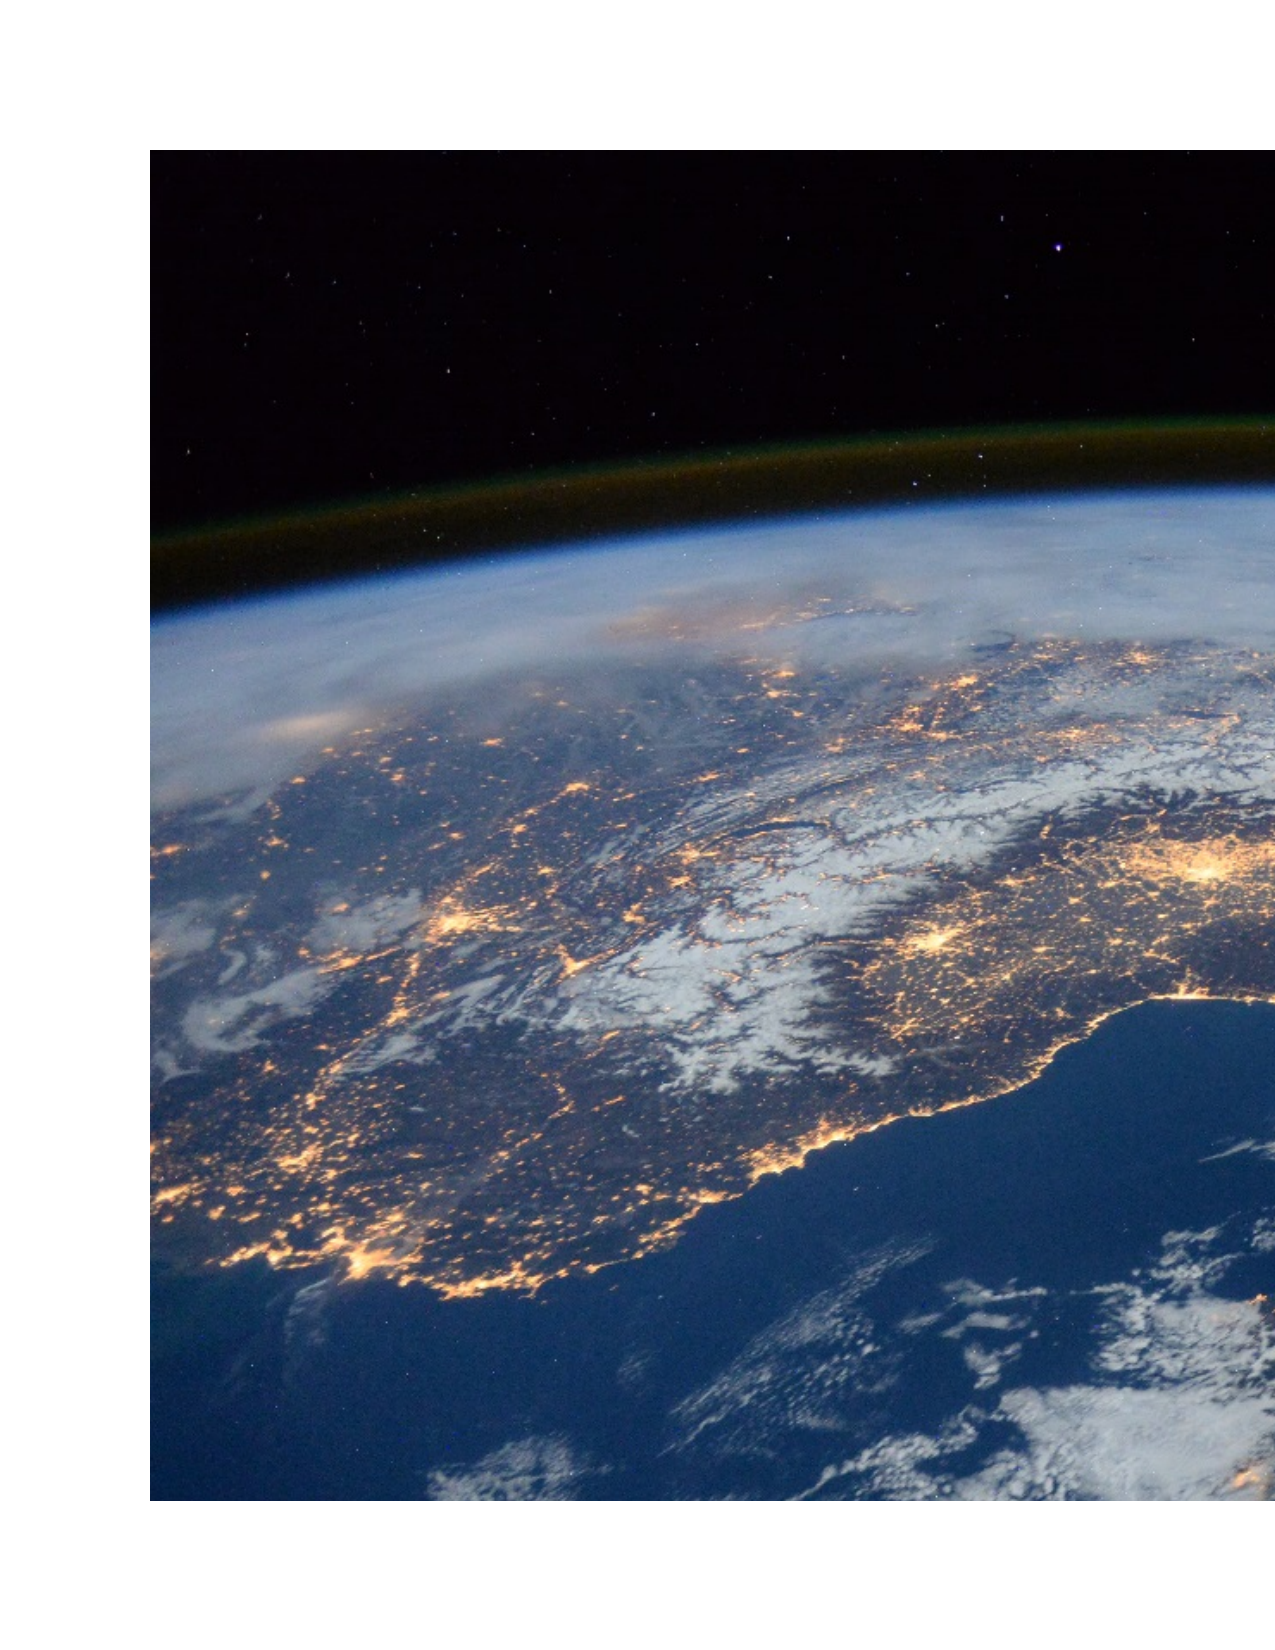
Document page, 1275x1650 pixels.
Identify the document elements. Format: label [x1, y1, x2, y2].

picture [150, 150, 1275, 1501]
